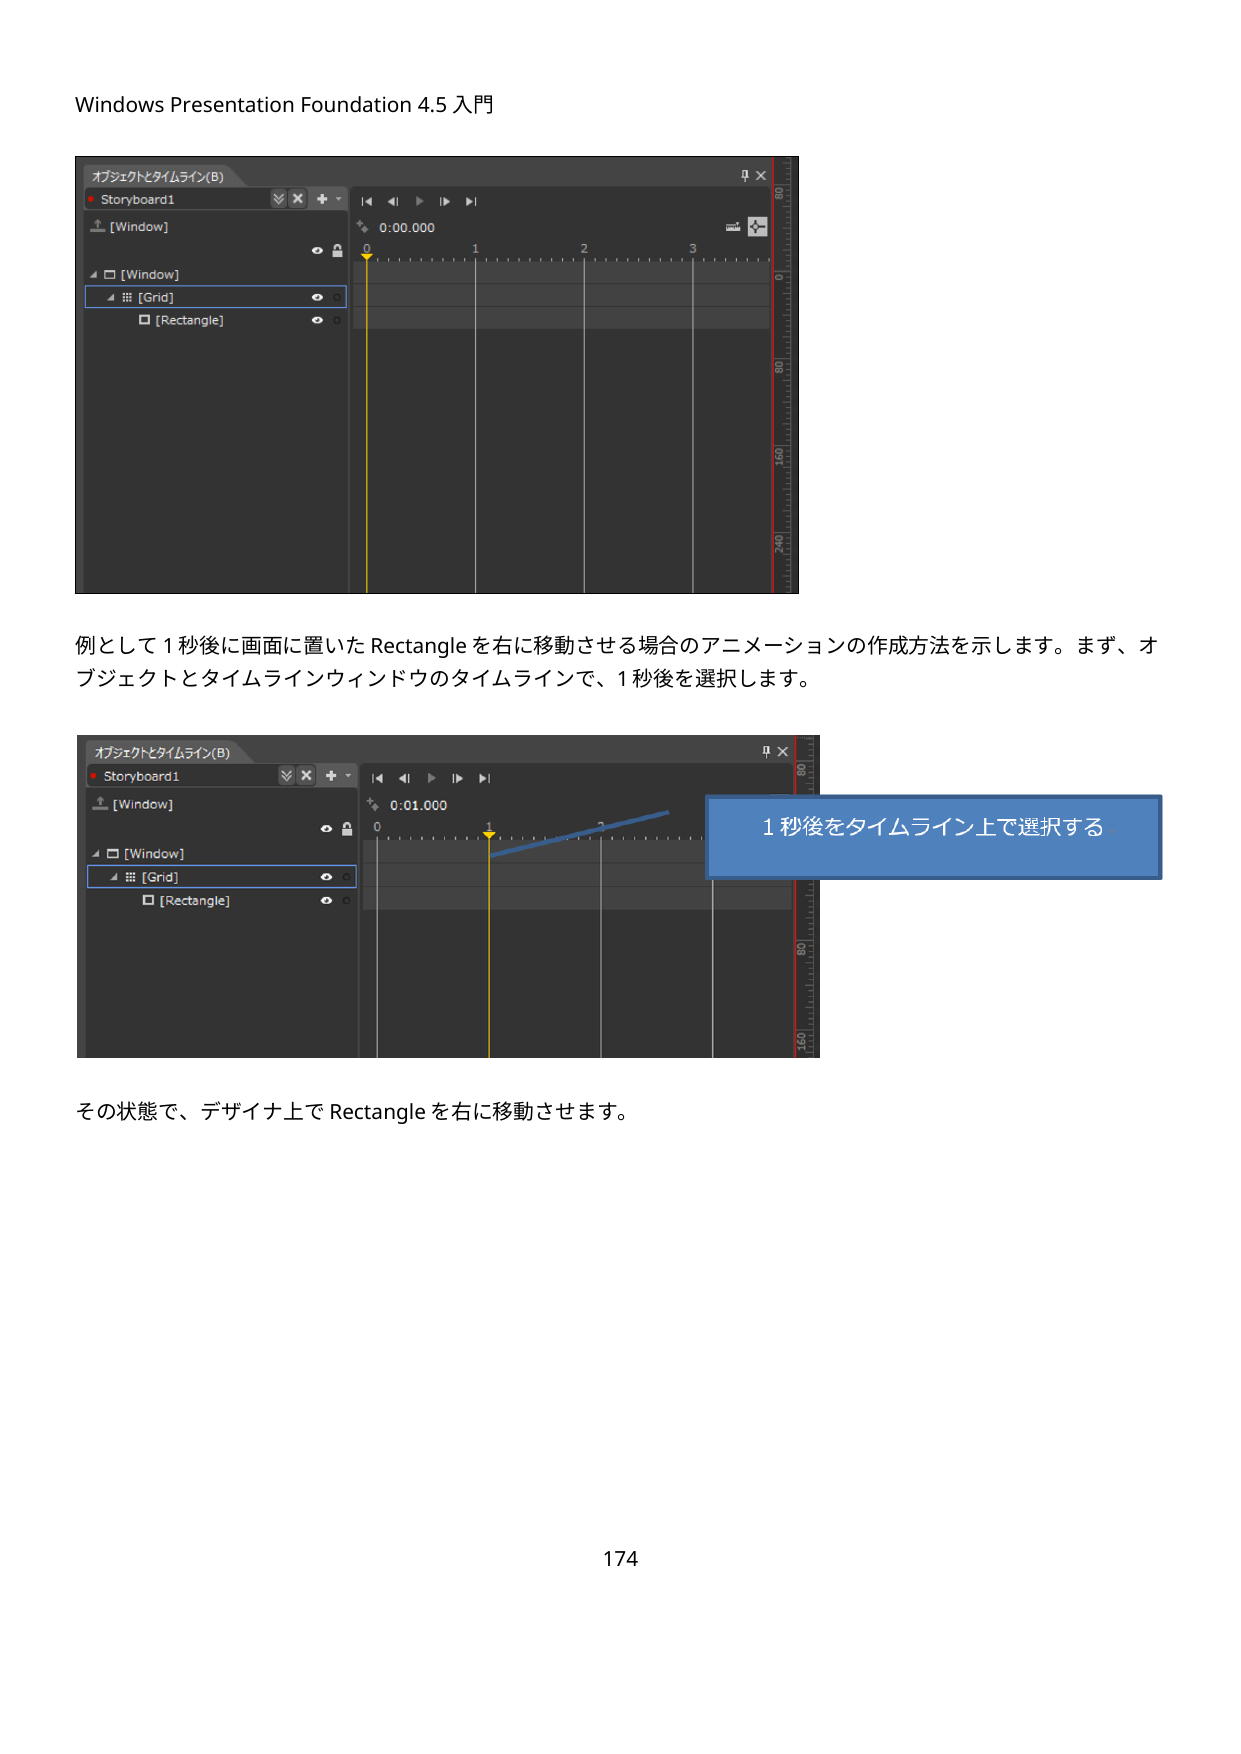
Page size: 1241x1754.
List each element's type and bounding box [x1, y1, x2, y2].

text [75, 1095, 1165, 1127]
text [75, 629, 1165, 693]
picture [76, 157, 798, 593]
